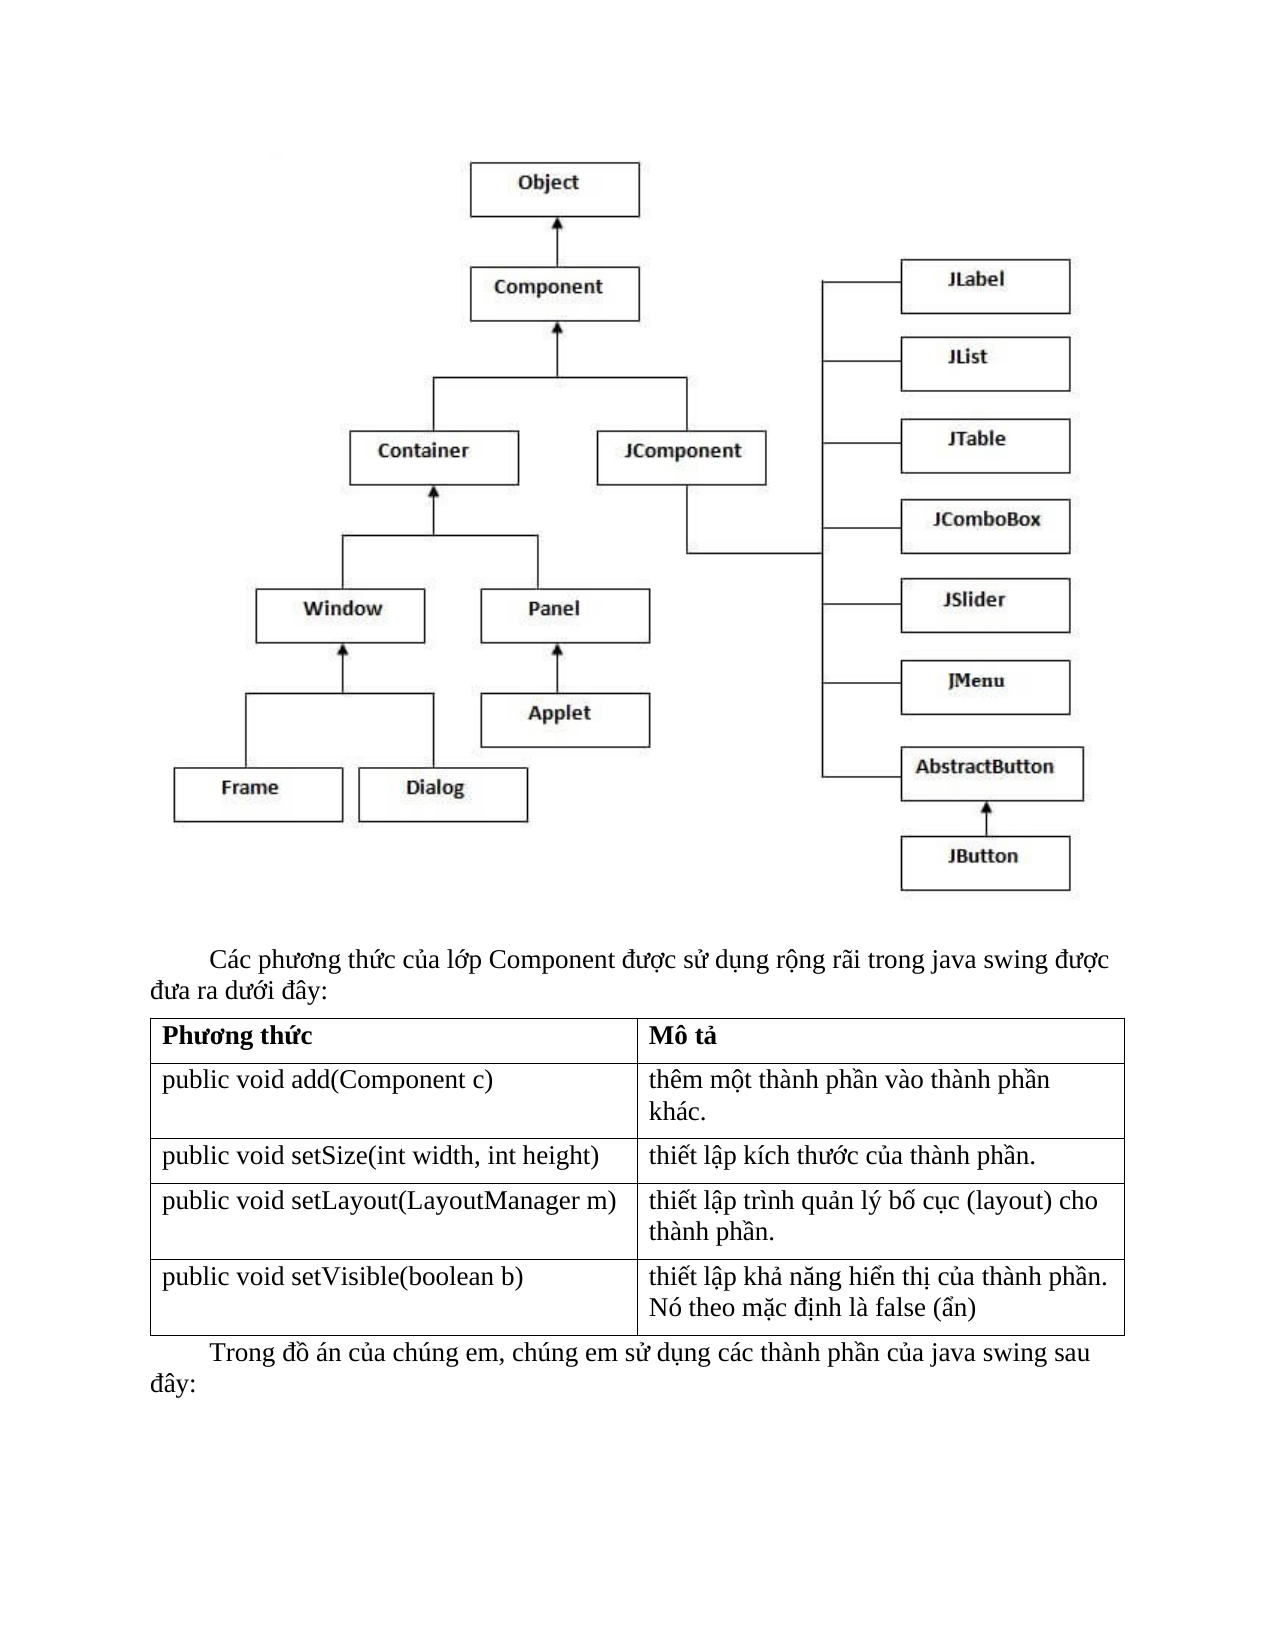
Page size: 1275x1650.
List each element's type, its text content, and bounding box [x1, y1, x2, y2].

text Trong đồ án của chúng em, chúng em sử dụng các thành phần của java swing sau đây: [150, 1336, 1120, 1398]
table_header Phương thức [151, 1019, 637, 1062]
table_header Mô tả [638, 1019, 1124, 1062]
text Các phương thức của lớp Component được sử dụng rộng rãi trong java swing được đưa ra dưới đây: [150, 943, 1120, 1005]
table_cell public void add(Component c) [151, 1064, 637, 1138]
table_cell thêm một thành phần vào thành phần khác. [638, 1064, 1124, 1138]
table_cell thiết lập kích thước của thành phần. [638, 1139, 1124, 1183]
table_cell thiết lập trình quản lý bố cục (layout) cho thành phần. [638, 1184, 1124, 1259]
table_cell public void setVisible(boolean b) [151, 1260, 637, 1335]
table_cell thiết lập khả năng hiển thị của thành phần. Nó theo mặc định là false (ẩn) [638, 1260, 1124, 1335]
table_cell public void setSize(int width, int height) [151, 1139, 637, 1183]
picture [150, 150, 1125, 918]
table_cell public void setLayout(LayoutManager m) [151, 1184, 637, 1259]
